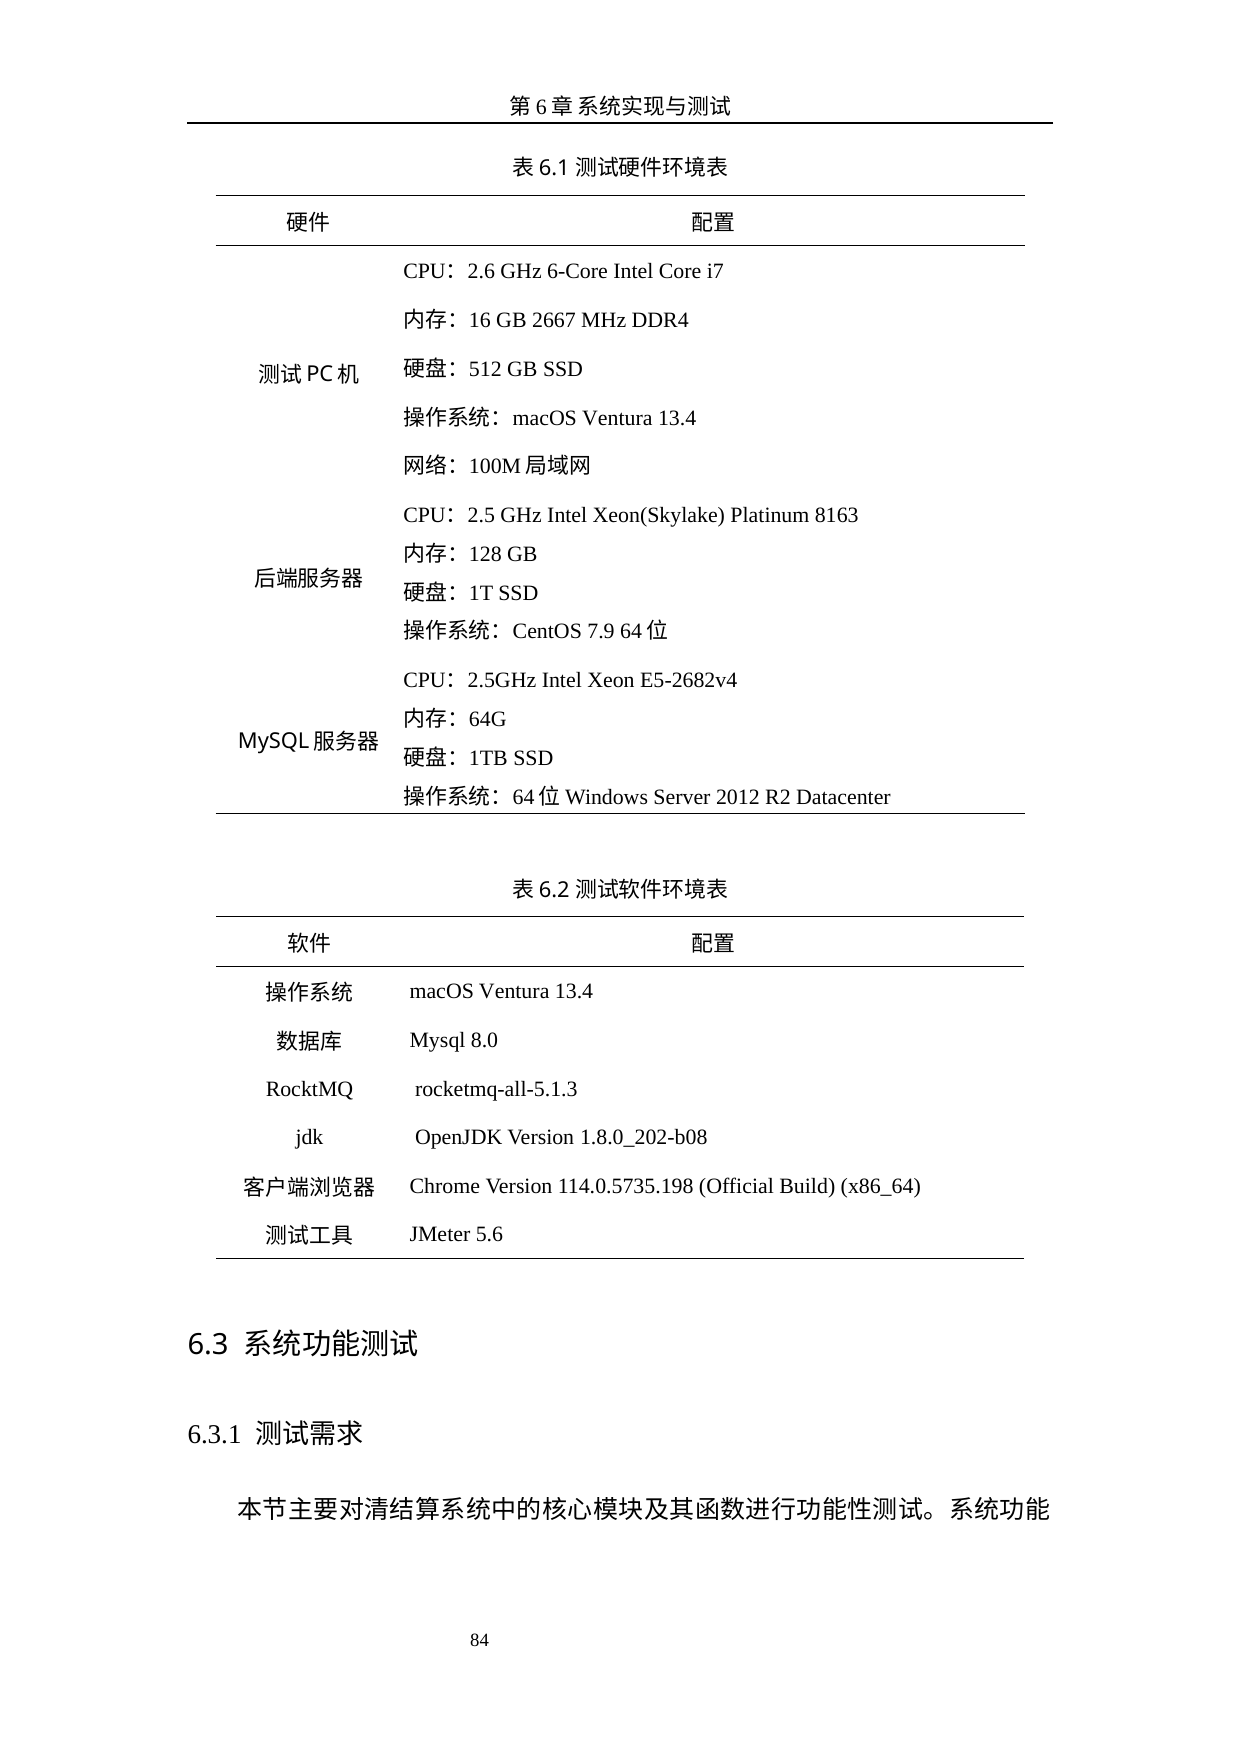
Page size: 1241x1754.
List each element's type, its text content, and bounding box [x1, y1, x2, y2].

text 6.3.1 测试需求 [187, 1399, 1053, 1464]
table_cell 操作系统 [216, 967, 402, 1015]
text 表6.2 测试软件环境表 [187, 871, 1053, 904]
table_cell 网络：100M局域网 [401, 440, 1025, 488]
table_cell macOS Ventura 13.4 [402, 967, 1024, 1015]
table_cell RocktMQ [216, 1064, 402, 1112]
table_cell 操作系统：macOS Ventura 13.4 [401, 391, 1025, 440]
table_cell rocketmq-all-5.1.3 [402, 1064, 1024, 1112]
table_cell 内存：16 GB 2667 MHz DDR4 [401, 294, 1025, 343]
table_cell 测试工具 [216, 1210, 402, 1258]
text 6.3 系统功能测试 [187, 1309, 1053, 1374]
table_cell CPU：2.6 GHz 6-Core Intel Core i7 [401, 246, 1025, 294]
table_header 硬件 [216, 196, 401, 244]
table_cell Mysql 8.0 [402, 1015, 1024, 1064]
table_cell MySQL服务器 [216, 654, 401, 813]
table_cell Chrome Version 114.0.5735.198 (Official Build) (x86_64) [402, 1161, 1024, 1209]
table_cell CPU：2.5GHz Intel Xeon E5-2682v4 内存：64G 硬盘：1TB SSD 操作系统：64位Windows Server 2012 R2 Datacenter [401, 654, 1025, 813]
table_header 软件 [216, 917, 402, 966]
table_cell JMeter 5.6 [402, 1210, 1024, 1258]
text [187, 1477, 1053, 1542]
table_header 配置 [401, 196, 1025, 244]
table_cell 数据库 [216, 1015, 402, 1064]
table_cell 后端服务器 [216, 488, 401, 654]
text 表6.1 测试硬件环境表 [187, 150, 1053, 182]
table_cell jdk [216, 1113, 402, 1161]
table_cell 测试PC机 [216, 246, 401, 488]
table_cell OpenJDK Version 1.8.0_202-b08 [402, 1113, 1024, 1161]
table_cell 客户端浏览器 [216, 1161, 402, 1209]
table_header 配置 [402, 917, 1024, 966]
table_cell 硬盘：512 GB SSD [401, 343, 1025, 391]
table_cell CPU：2.5 GHz Intel Xeon(Skylake) Platinum 8163 内存：128 GB 硬盘：1T SSD 操作系统：CentOS 7.9 64位 [401, 488, 1025, 654]
